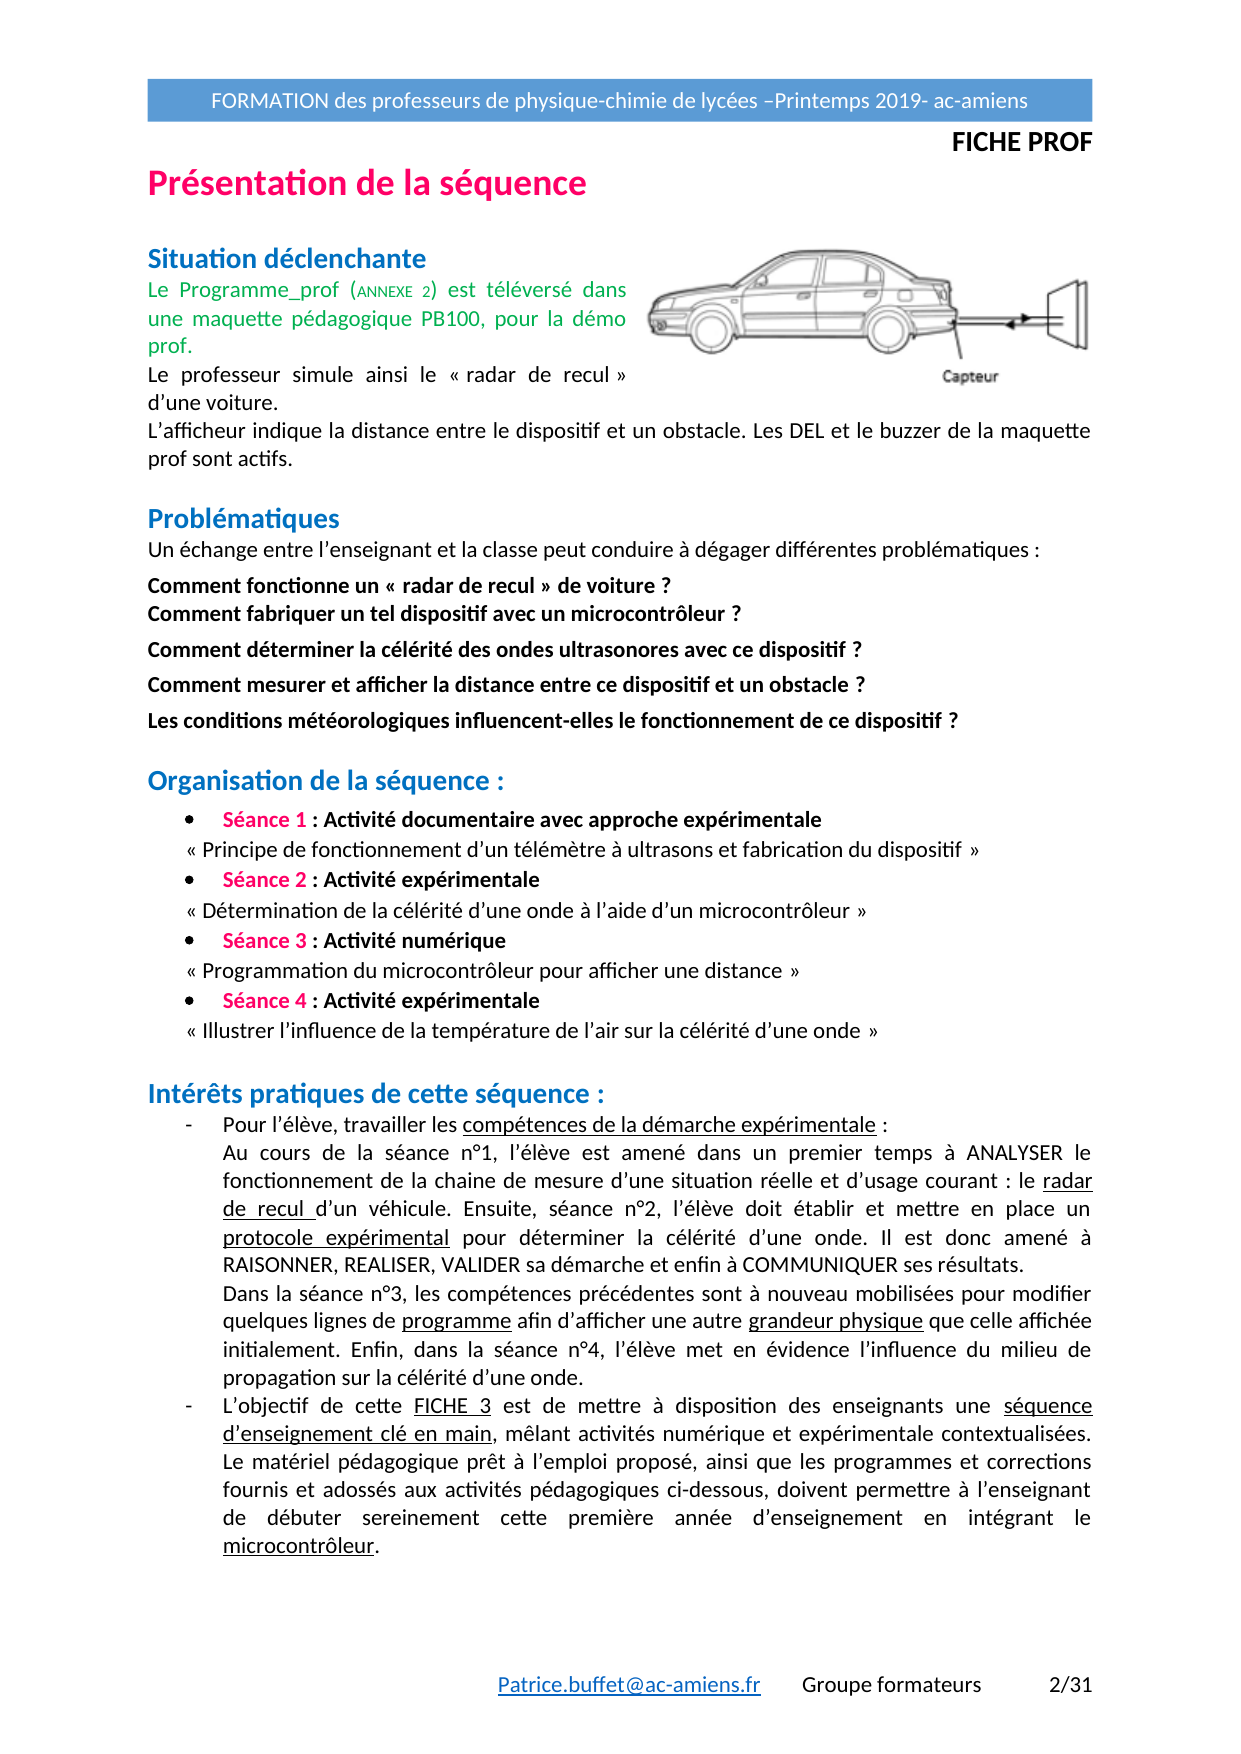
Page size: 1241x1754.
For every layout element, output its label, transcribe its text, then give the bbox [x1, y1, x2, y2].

text « Illustrer l’influence de la température de l’air sur la célérité d’une onde » [185, 1017, 1093, 1045]
picture [645, 245, 1090, 392]
text Intérêts pratiques de cette séquence : [148, 1075, 1093, 1111]
text Le Programme_prof (ANNEXE 2) est téléversé dans une maquette pédagogique PB100, pour la démo prof. [148, 276, 645, 360]
text Organisation de la séquence : [148, 762, 1093, 798]
text Comment déterminer la célérité des ondes ultrasonores avec ce dispositif ? [148, 635, 1093, 663]
text « Programmation du microcontrôleur pour afficher une distance » [185, 956, 1093, 984]
list Séance 4 : Activité expérimentale [185, 986, 1093, 1014]
text Comment fabriquer un tel dispositif avec un microcontrôleur ? [148, 599, 1093, 627]
list Séance 1 : Activité documentaire avec approche expérimentale [185, 805, 1093, 833]
text Le professeur simule ainsi le « radar de recul » d’une voiture. [148, 360, 1093, 416]
list Pour l’élève, travailler les compétences de la démarche expérimentale : [185, 1111, 1093, 1138]
list Au cours de la séance n°1, l’élève est amené dans un premier temps à ANALYSER le fonctionnement de la chaine de mesure d’une situation réelle et d’usage courant : le radar de recul d’un véhicule. Ensuite, séance n°2, l’élève doit établir et mettre en place un protocole expérimental pour déterminer la célérité d’une onde. Il est donc amené à RAISONNER, REALISER, VALIDER sa démarche et enfin à COMMUNIQUER ses résultats. [223, 1138, 1093, 1279]
list Séance 2 : Activité expérimentale [185, 866, 1093, 894]
text L’afficheur indique la distance entre le dispositif et un obstacle. Les DEL et le buzzer de la maquette prof sont actifs. [148, 416, 1093, 472]
text Situation déclenchante [148, 240, 1093, 276]
text Comment fonctionne un « radar de recul » de voiture ? [148, 571, 1093, 599]
text « Détermination de la célérité d’une onde à l’aide d’un microcontrôleur » [185, 896, 1093, 924]
text « Principe de fonctionnement d’un télémètre à ultrasons et fabrication du dispositif » [185, 835, 1093, 863]
text FICHE PROF [148, 122, 1093, 158]
text Un échange entre l’enseignant et la classe peut conduire à dégager différentes problématiques : [148, 535, 1093, 563]
list Dans la séance n°3, les compétences précédentes sont à nouveau mobilisées pour modifier quelques lignes de programme afin d’afficher une autre grandeur physique que celle affichée initialement. Enfin, dans la séance n°4, l’élève met en évidence l’influence du milieu de propagation sur la célérité d’une onde. [223, 1279, 1093, 1391]
text Problématiques [148, 500, 1093, 535]
text Présentation de la séquence [148, 158, 1093, 204]
text Comment mesurer et afficher la distance entre ce dispositif et un obstacle ? [148, 670, 1093, 698]
list L’objectif de cette FICHE 3 est de mettre à disposition des enseignants une séquence d’enseignement clé en main, mêlant activités numérique et expérimentale contextualisées. Le matériel pédagogique prêt à l’emploi proposé, ainsi que les programmes et corrections fournis et adossés aux activités pédagogiques ci-dessous, doivent permettre à l’enseignant de débuter sereinement cette première année d’enseignement en intégrant le microcontrôleur. [185, 1391, 1093, 1559]
text Les conditions météorologiques influencent-elles le fonctionnement de ce dispositif ? [148, 706, 1093, 734]
list Séance 3 : Activité numérique [185, 926, 1093, 954]
